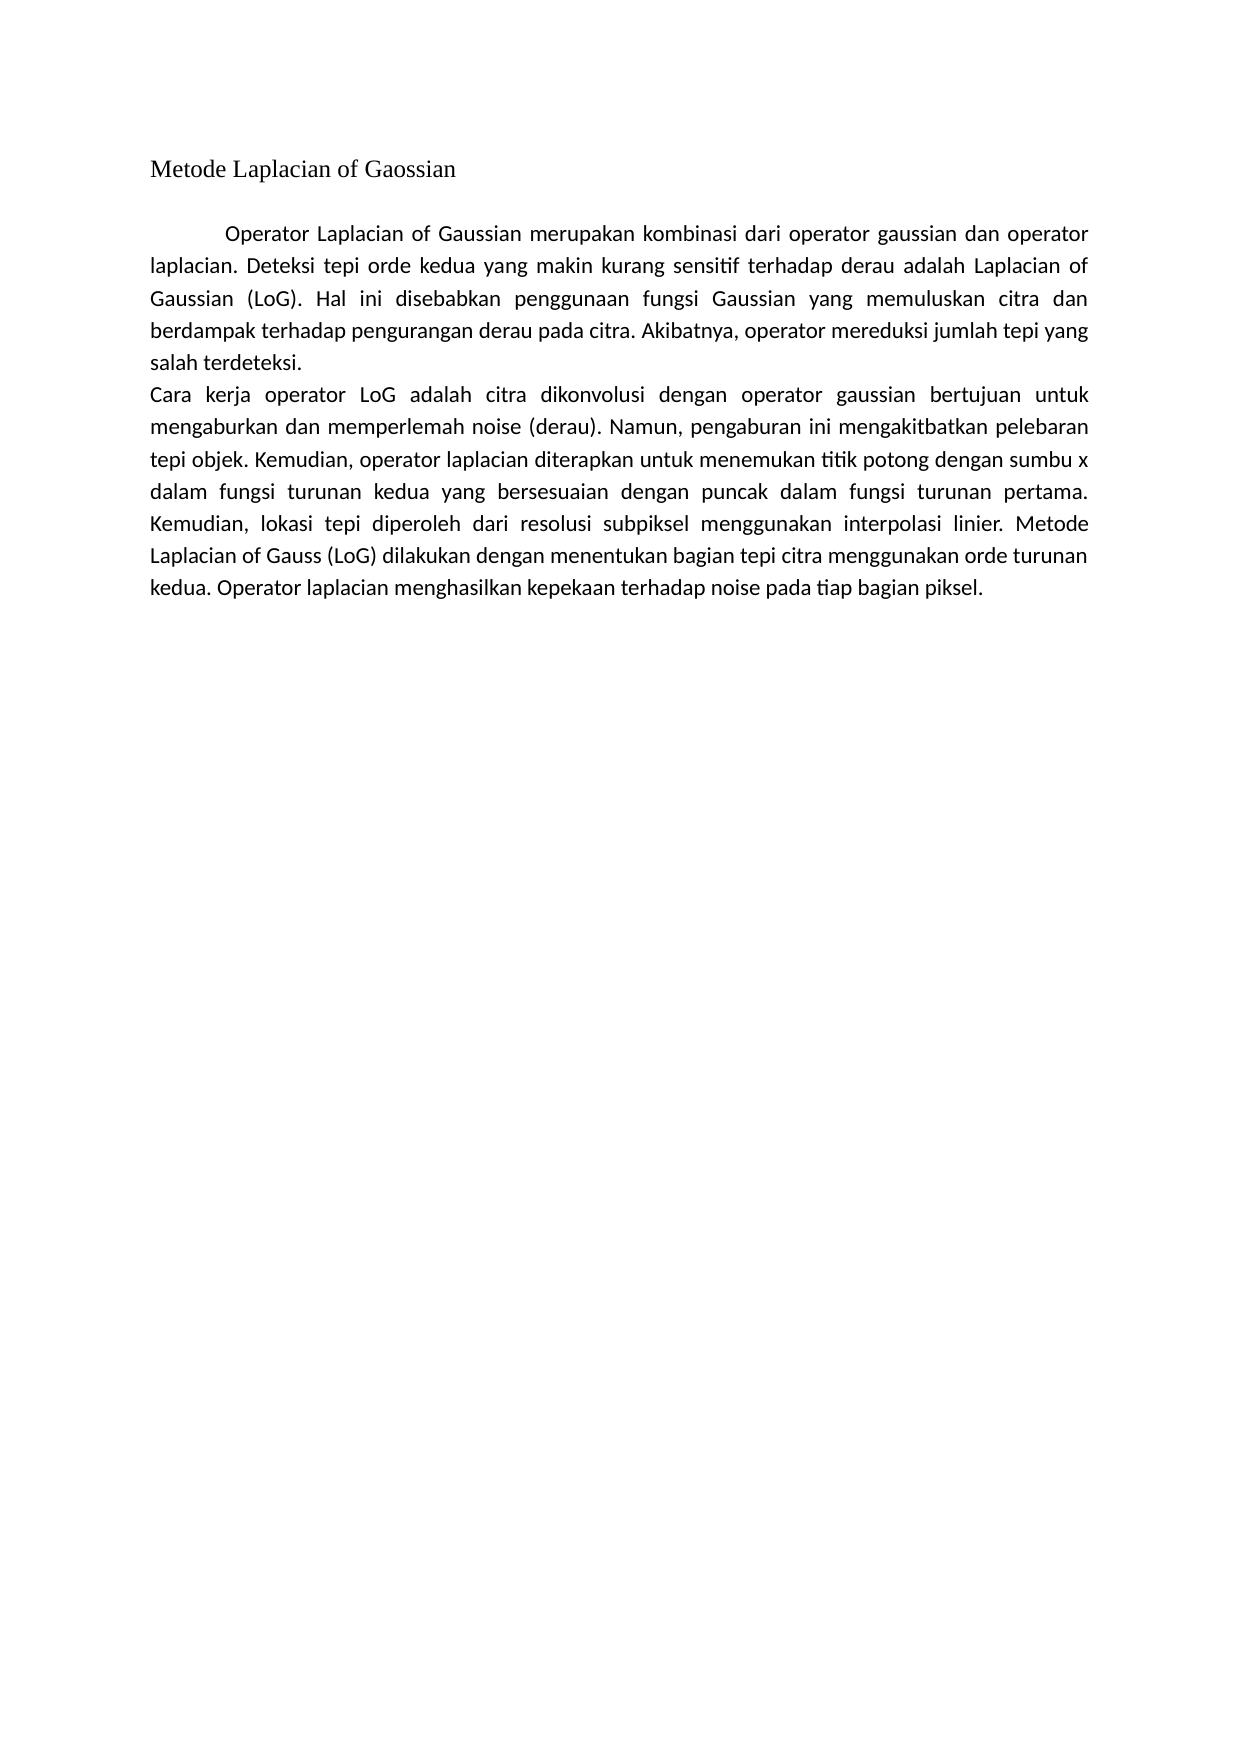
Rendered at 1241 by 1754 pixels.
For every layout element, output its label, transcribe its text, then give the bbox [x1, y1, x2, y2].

subtitle Metode Laplacian of Gaossian [150, 154, 1090, 183]
text Cara kerja operator LoG adalah citra dikonvolusi dengan operator gaussian bertujuan untuk mengaburkan dan memperlemah noise (derau). Namun, pengaburan ini mengakitbatkan pelebaran tepi objek. Kemudian, operator laplacian diterapkan untuk menemukan titik potong dengan sumbu x dalam fungsi turunan kedua yang bersesuaian dengan puncak dalam fungsi turunan pertama. Kemudian, lokasi tepi diperoleh dari resolusi subpiksel menggunakan interpolasi linier. Metode Laplacian of Gauss (LoG) dilakukan dengan menentukan bagian tepi citra menggunakan orde turunan kedua. Operator laplacian menghasilkan kepekaan terhadap noise pada tiap bagian piksel. [150, 380, 1090, 601]
text Operator Laplacian of Gaussian merupakan kombinasi dari operator gaussian dan operator laplacian. Deteksi tepi orde kedua yang makin kurang sensitif terhadap derau adalah Laplacian of Gaussian (LoG). Hal ini disebabkan penggunaan fungsi Gaussian yang memuluskan citra dan berdampak terhadap pengurangan derau pada citra. Akibatnya, operator mereduksi jumlah tepi yang salah terdeteksi. [150, 219, 1090, 376]
